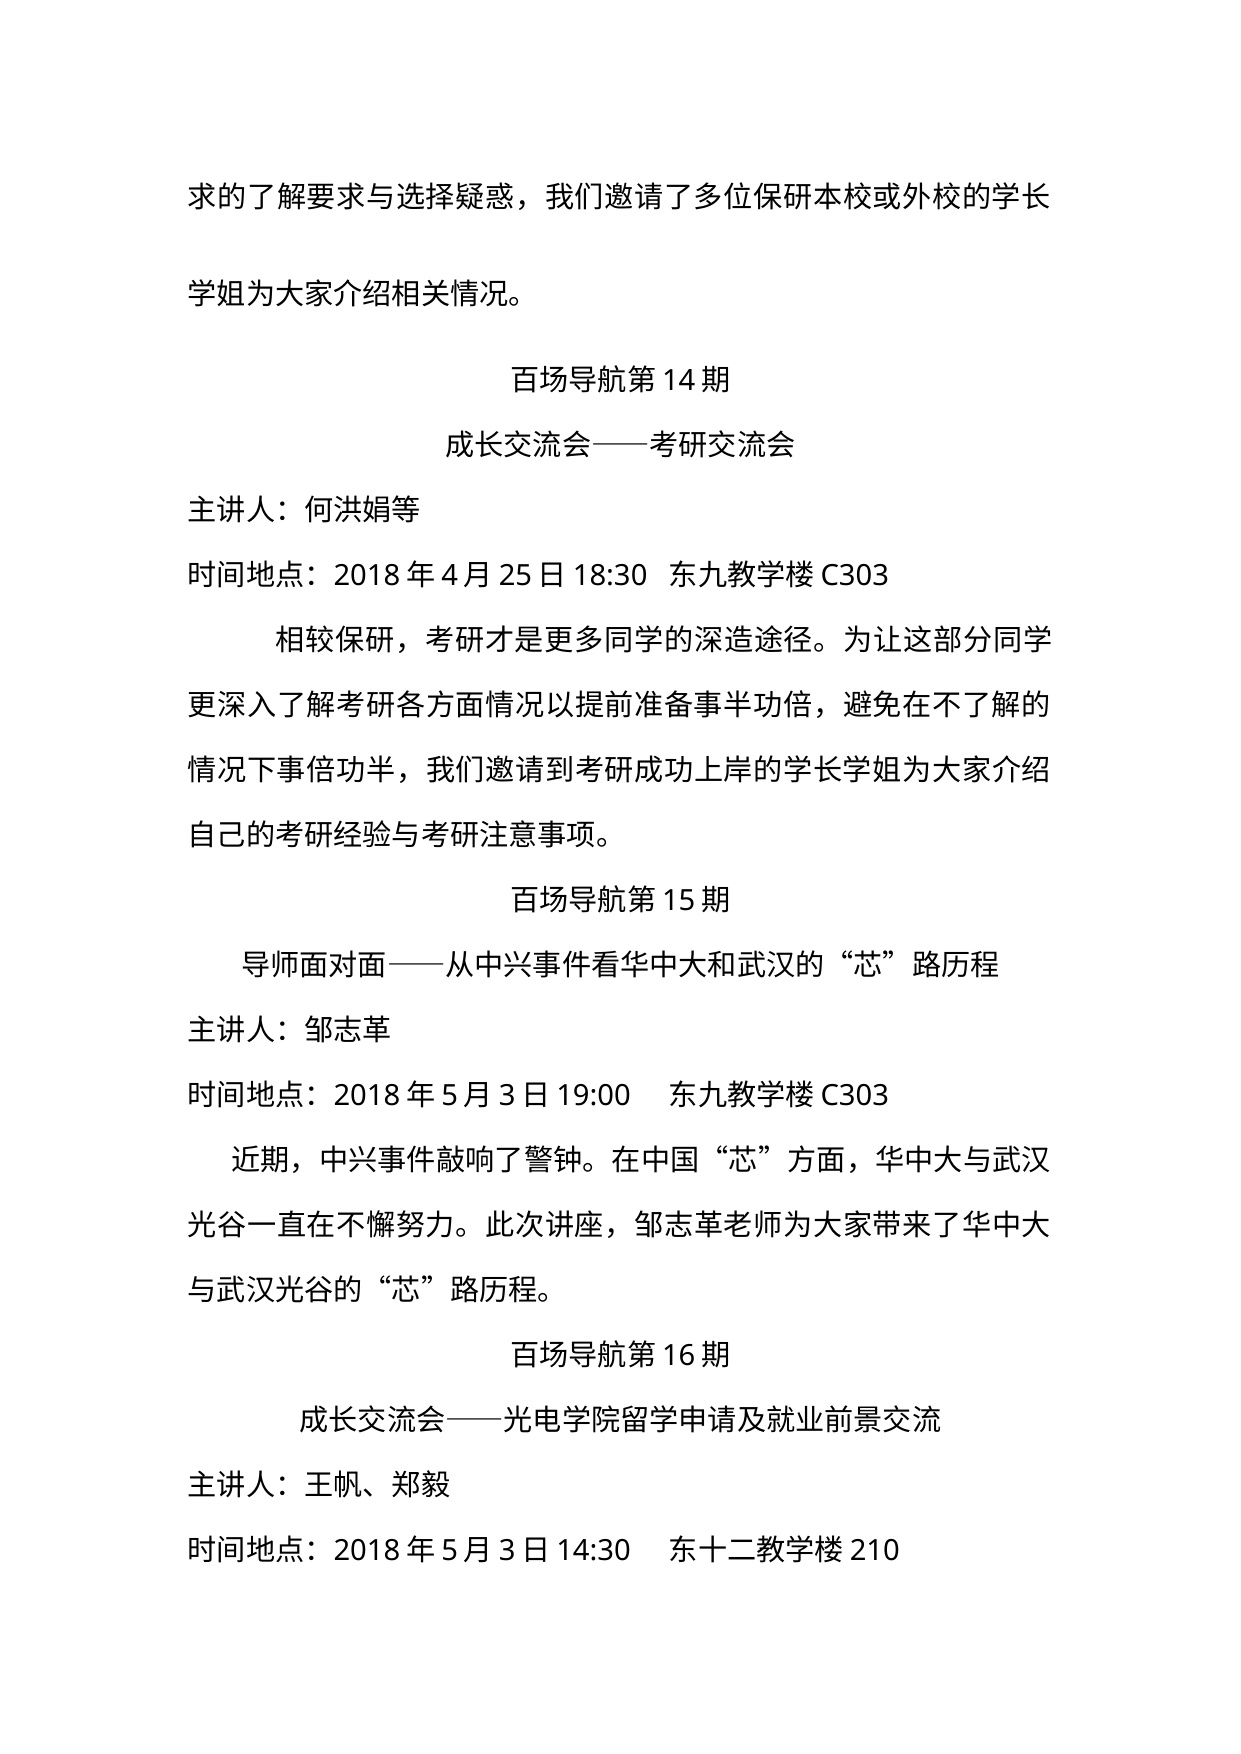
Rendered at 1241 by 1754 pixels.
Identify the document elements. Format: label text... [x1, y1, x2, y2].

text 主讲人：何洪娟等 [187, 476, 1053, 541]
text 时间地点：2018年5月3日14:30 东十二教学楼210 [187, 1516, 1053, 1581]
text 主讲人：邹志革 [187, 996, 1053, 1061]
text 成长交流会——考研交流会 [187, 411, 1053, 476]
text 百场导航第14期 [187, 346, 1053, 411]
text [187, 162, 1053, 324]
text 百场导航第16期 [187, 1321, 1053, 1386]
text 近期，中兴事件敲响了警钟。在中国“芯”方面，华中大与武汉光谷一直在不懈努力。此次讲座，邹志革老师为大家带来了华中大与武汉光谷的“芯”路历程。 [187, 1126, 1053, 1321]
text 主讲人：王帆、郑毅 [187, 1451, 1053, 1516]
text 导师面对面——从中兴事件看华中大和武汉的“芯”路历程 [187, 931, 1053, 996]
text 时间地点：2018年5月3日19:00 东九教学楼C303 [187, 1061, 1053, 1126]
text 相较保研，考研才是更多同学的深造途径。为让这部分同学更深入了解考研各方面情况以提前准备事半功倍，避免在不了解的情况下事倍功半，我们邀请到考研成功上岸的学长学姐为大家介绍自己的考研经验与考研注意事项。 [187, 606, 1053, 866]
text 时间地点：2018年4月25日18:30 东九教学楼C303 [187, 541, 1053, 606]
text 成长交流会——光电学院留学申请及就业前景交流 [187, 1386, 1053, 1451]
text 百场导航第15期 [187, 866, 1053, 931]
